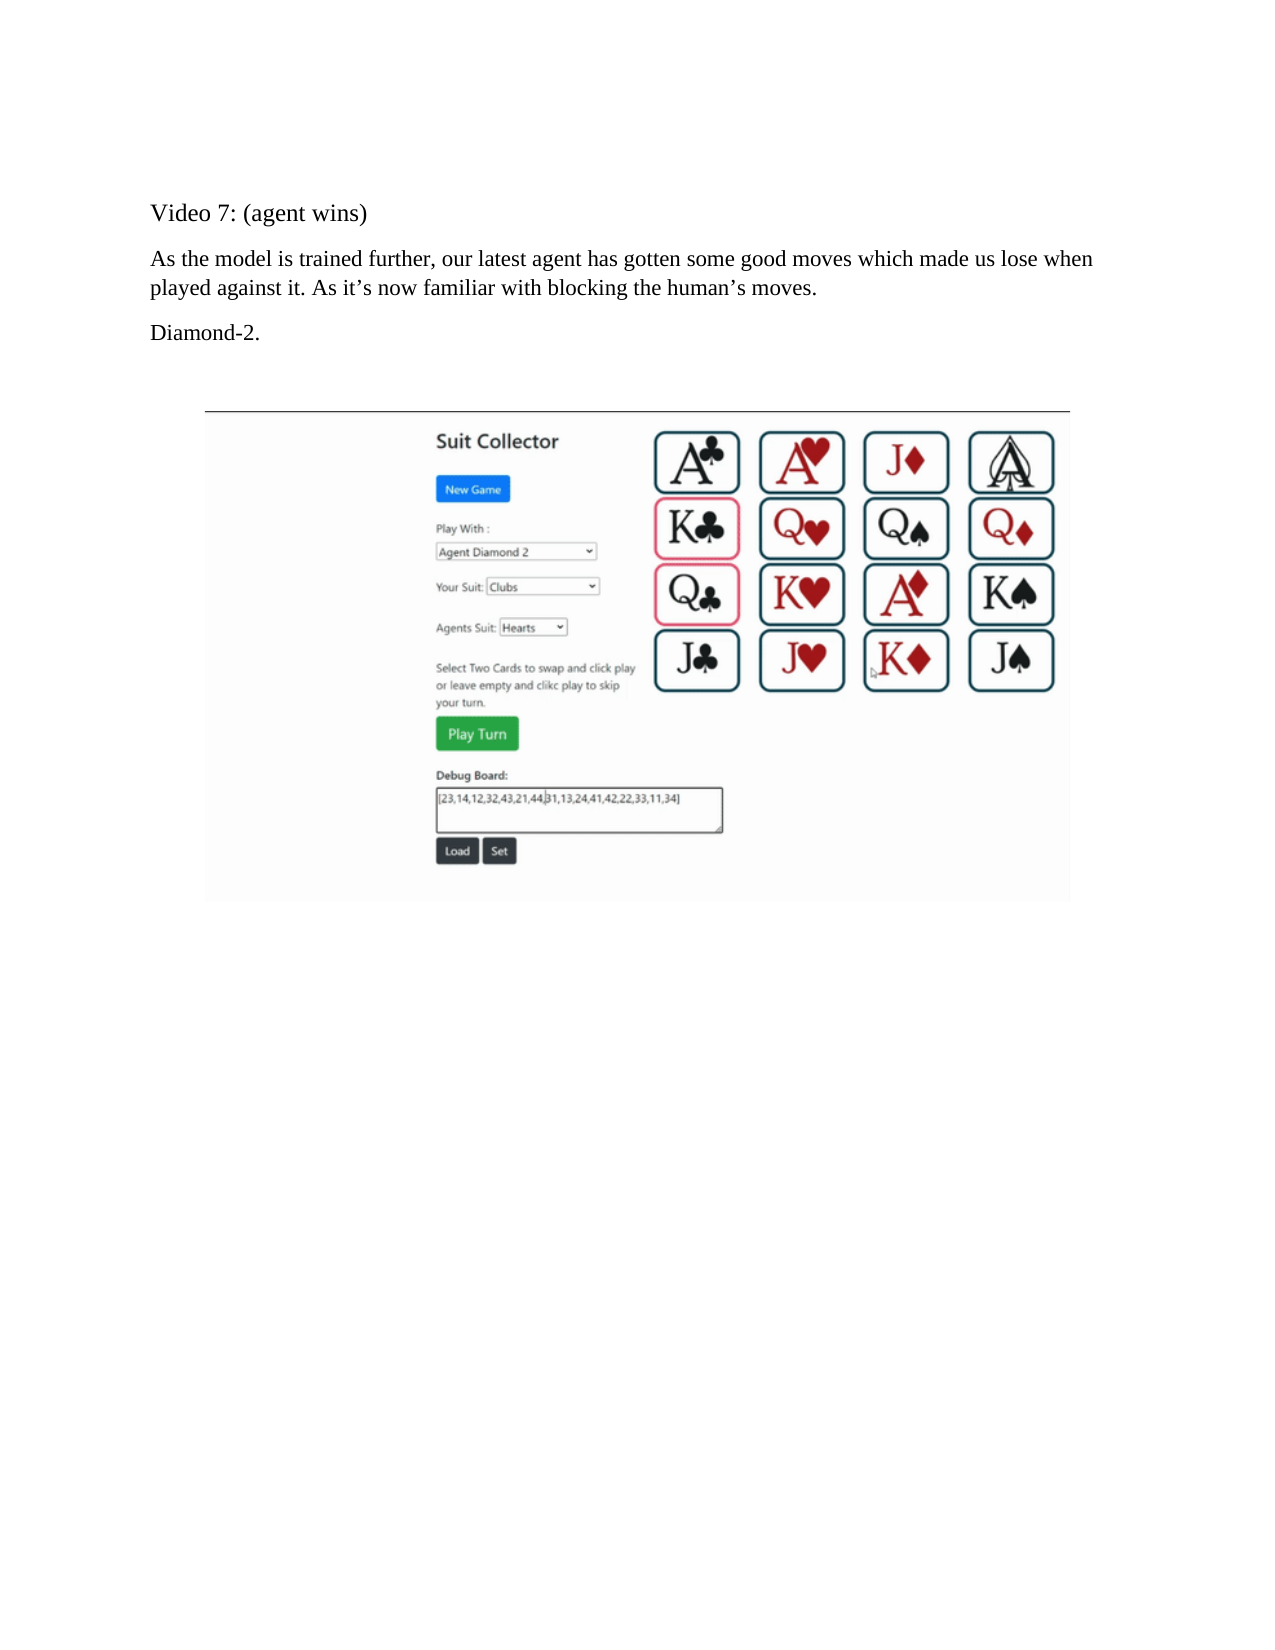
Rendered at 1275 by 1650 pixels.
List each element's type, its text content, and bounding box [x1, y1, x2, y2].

picture [204, 411, 1071, 902]
text As the model is trained further, our latest agent has gotten some good moves which made us lose when played against it. As it’s now familiar with blocking the human’s moves. [150, 245, 1125, 300]
text Diamond-2. [150, 319, 1125, 345]
text Video 7: (agent wins) [150, 198, 1125, 226]
